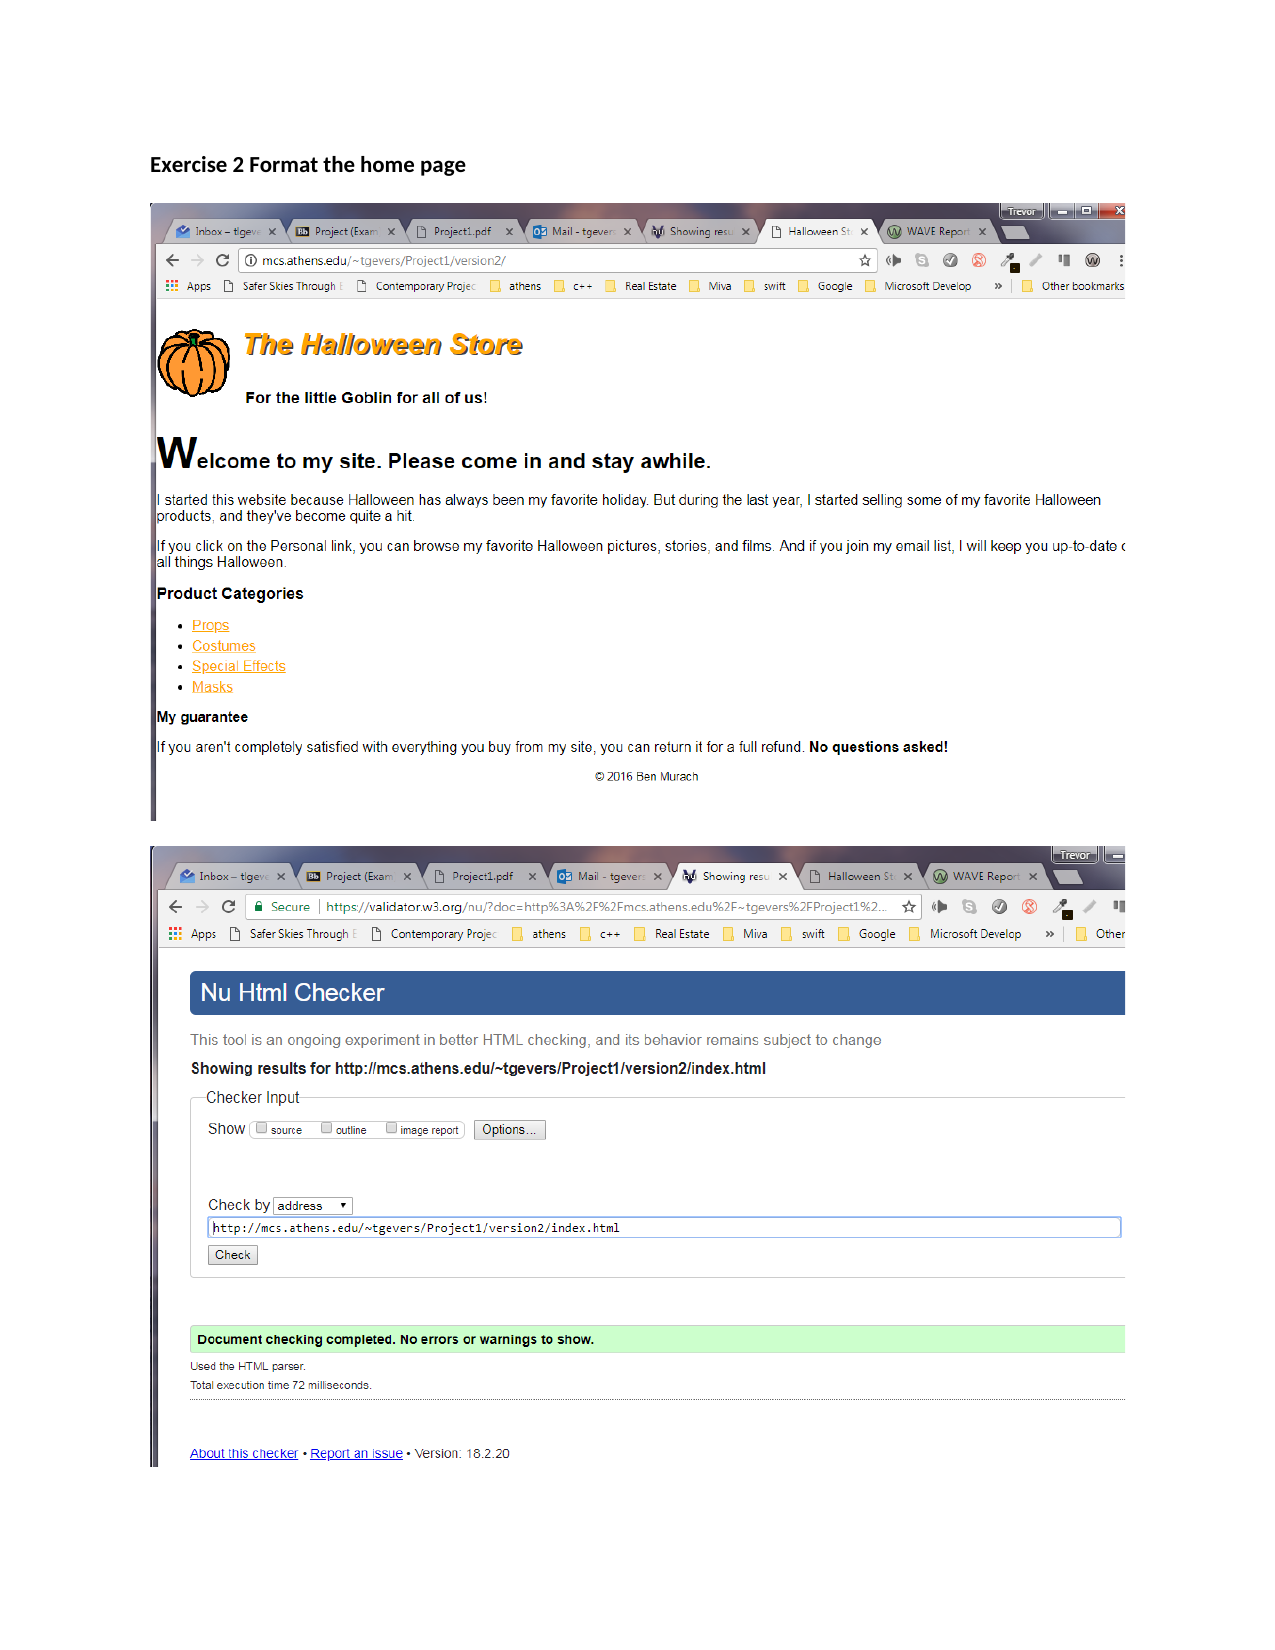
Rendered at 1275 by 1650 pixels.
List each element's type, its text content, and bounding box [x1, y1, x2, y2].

picture [150, 203, 1125, 821]
text Exercise 2 Format the home page [150, 150, 1125, 178]
picture [150, 846, 1125, 1467]
